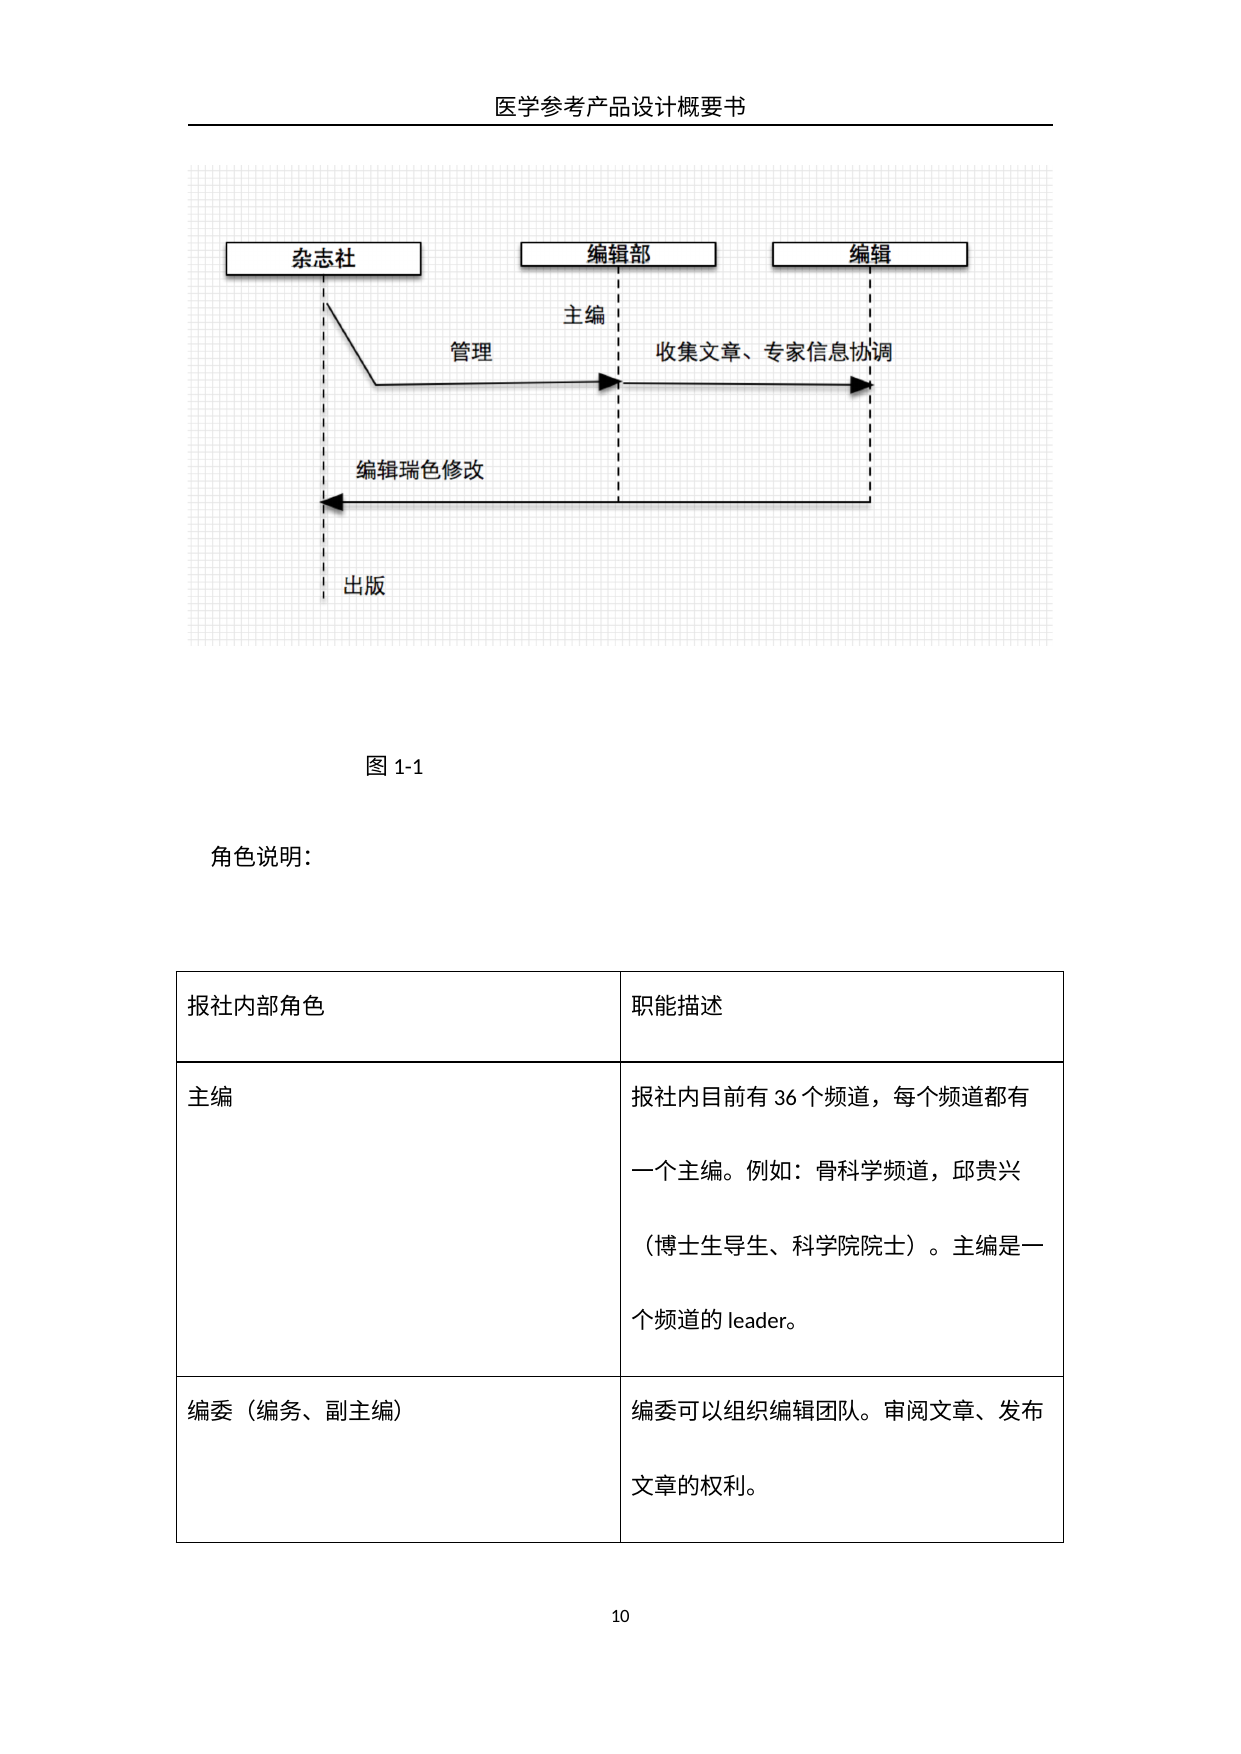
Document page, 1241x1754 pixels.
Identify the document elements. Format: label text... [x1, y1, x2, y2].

text 角色说明： [187, 822, 1053, 887]
table_cell 报社内目前有36个频道，每个频道都有一个主编。例如：骨科学频道，邱贵兴（博士生导生、科学院院士）。主编是一个频道的leader。 [621, 1063, 1063, 1376]
table_cell 编委可以组织编辑团队。审阅文章、发布文章的权利。 [621, 1377, 1063, 1542]
table_header 职能描述 [621, 972, 1063, 1061]
table_header 报社内部角色 [177, 972, 620, 1061]
table_cell 主编 [177, 1063, 620, 1376]
table_cell 编委（编务、副主编） [177, 1377, 620, 1542]
picture [187, 165, 1053, 646]
text 图1-1 [187, 732, 1053, 797]
